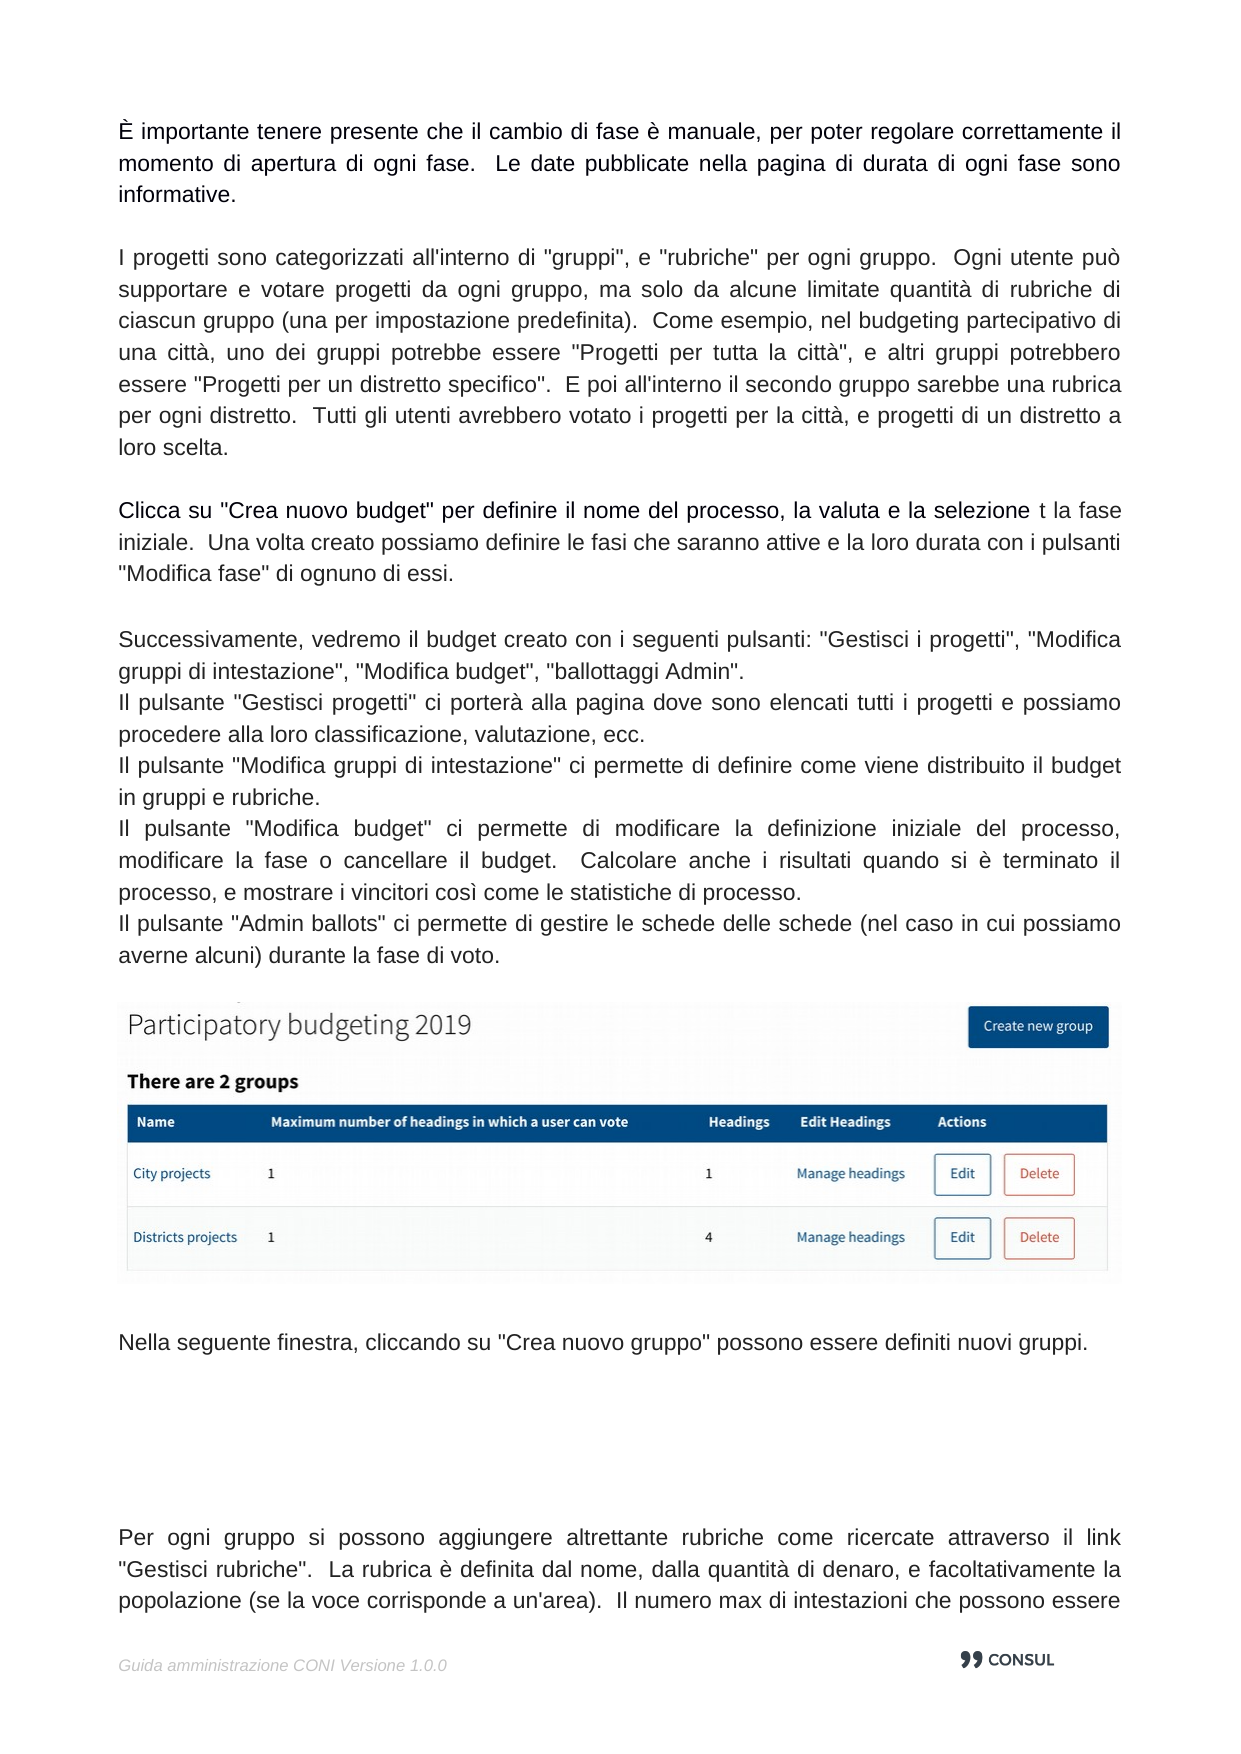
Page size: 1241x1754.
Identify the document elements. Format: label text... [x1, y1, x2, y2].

text Il pulsante "Modifica budget" ci permette di modificare la definizione iniziale del processo, modificare la fase o cancellare il budget. Calcolare anche i risultati quando si è terminato il processo, e mostrare i vincitori così come le statistiche di processo. [118, 815, 1122, 905]
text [118, 1524, 1122, 1614]
text Il pulsante "Admin ballots" ci permette di gestire le schede delle schede (nel caso in cui possiamo averne alcuni) durante la fase di voto. [118, 910, 1122, 968]
text È importante tenere presente che il cambio di fase è manuale, per poter regolare correttamente il momento di apertura di ogni fase. Le date pubblicate nella pagina di durata di ogni fase sono informative. [118, 118, 1122, 208]
text Successivamente, vedremo il budget creato con i seguenti pulsanti: "Gestisci i progetti", "Modifica gruppi di intestazione", "Modifica budget", "ballottaggi Admin". [118, 626, 1122, 684]
text I progetti sono categorizzati all'interno di "gruppi", e "rubriche" per ogni gruppo. Ogni utente può supportare e votare progetti da ogni gruppo, ma solo da alcune limitate quantità di rubriche di ciascun gruppo (una per impostazione predefinita). Come esempio, nel budgeting partecipativo di una città, uno dei gruppi potrebbe essere "Progetti per tutta la città", e altri gruppi potrebbero essere "Progetti per un distretto specifico". E poi all'interno il secondo gruppo sarebbe una rubrica per ogni distretto. Tutti gli utenti avrebbero votato i progetti per la città, e progetti di un distretto a loro scelta. [118, 244, 1122, 460]
picture [957, 1649, 1057, 1671]
text Clicca su "Crea nuovo budget" per definire il nome del processo, la valuta e la selezione t la fase iniziale. Una volta creato possiamo definire le fasi che saranno attive e la loro durata con i pulsanti "Modifica fase" di ognuno di essi. [118, 497, 1122, 586]
text Nella seguente finestra, cliccando su "Crea nuovo gruppo" possono essere definiti nuovi gruppi. [118, 1329, 1122, 1356]
text Il pulsante "Gestisci progetti" ci porterà alla pagina dove sono elencati tutti i progetti e possiamo procedere alla loro classificazione, valutazione, ecc. [118, 689, 1122, 747]
text Il pulsante "Modifica gruppi di intestazione" ci permette di definire come viene distribuito il budget in gruppi e rubriche. [118, 752, 1122, 810]
picture [117, 1002, 1122, 1284]
